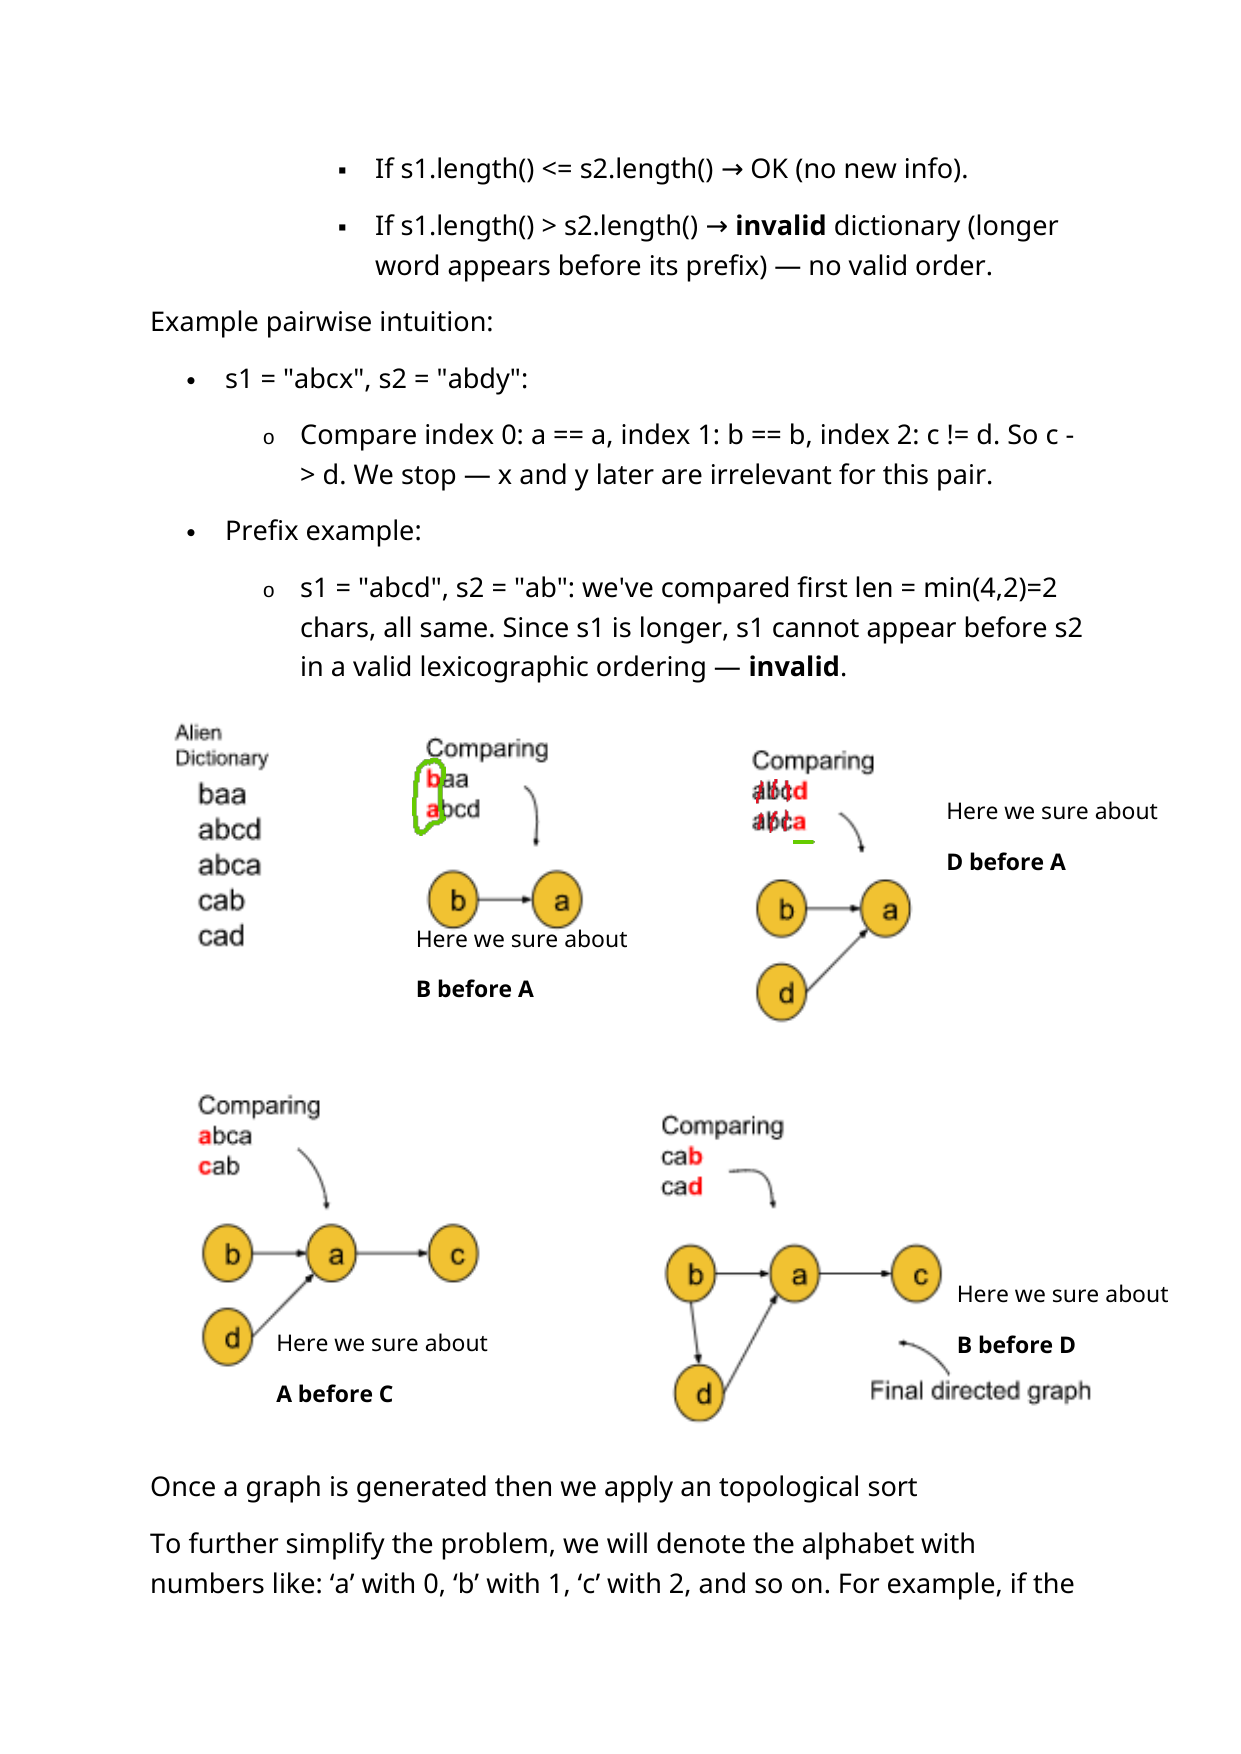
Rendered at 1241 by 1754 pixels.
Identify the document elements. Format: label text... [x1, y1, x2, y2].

text Once a graph is generated then we apply an topological sort [150, 1468, 1090, 1505]
list If s1.length() > s2.length() → invalid dictionary (longer word appears before its prefix) — no valid order. [337, 206, 1090, 283]
text Example pairwise intuition: [150, 303, 1090, 339]
list s1 = "abcx", s2 = "abdy": [187, 359, 1090, 396]
list s1 = "abcd", s2 = "ab": we've compared first len = min(4,2)=2 chars, all same. Since s1 is longer, s1 cannot appear before s2 in a valid lexicographic ordering — invalid. [262, 568, 1090, 685]
list Compare index 0: a == a, index 1: b == b, index 2: c != d. So c -> d. We stop — x and y later are irrelevant for this pair. [262, 416, 1090, 492]
list If s1.length() <= s2.length() → OK (no new info). [337, 150, 1090, 187]
list Prefix example: [187, 512, 1090, 549]
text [150, 1524, 1090, 1601]
picture [150, 704, 1229, 1449]
